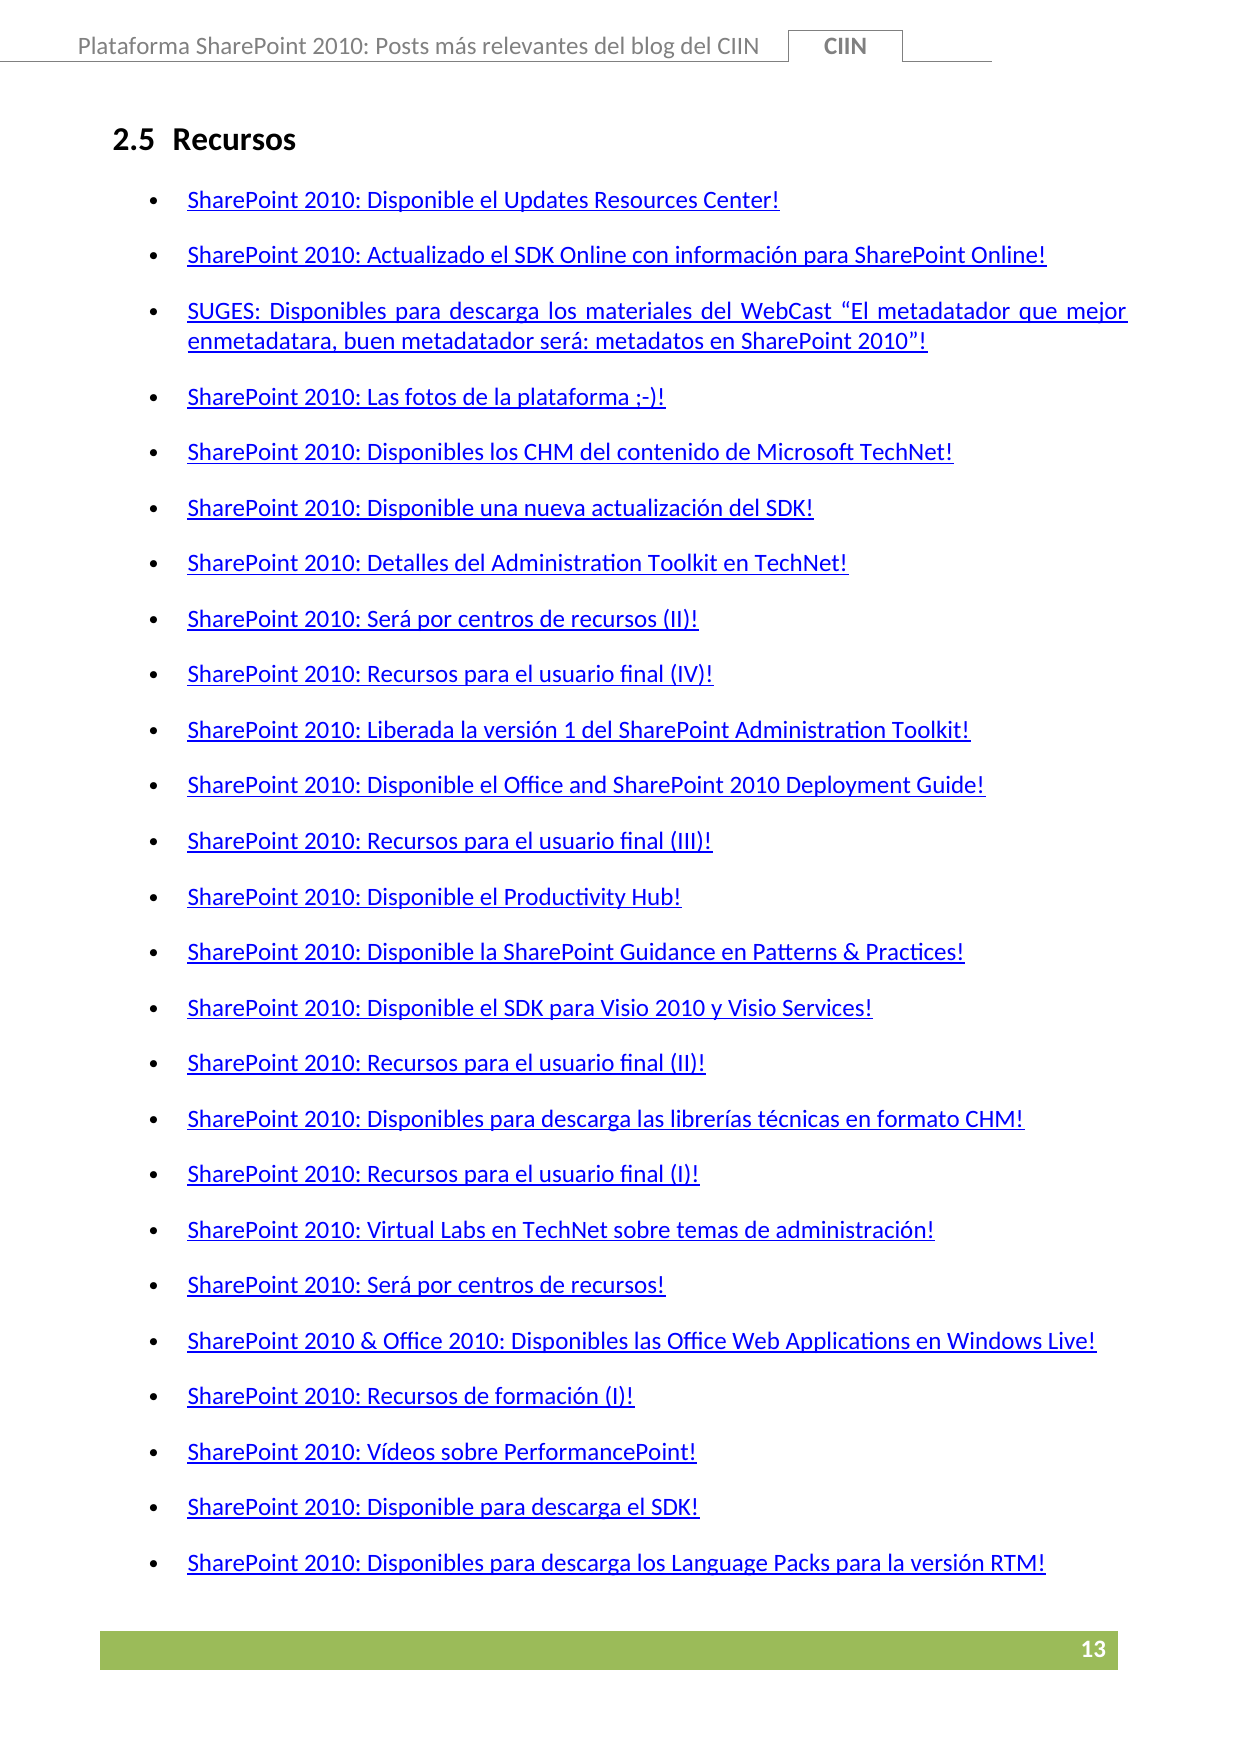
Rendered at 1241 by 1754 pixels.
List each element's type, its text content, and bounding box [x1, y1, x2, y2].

list SharePoint 2010 & Office 2010: Disponibles las Office Web Applications en Windows Live! [150, 1325, 1128, 1355]
list SharePoint 2010: Actualizado el SDK Online con información para SharePoint Online! [150, 239, 1128, 270]
list SharePoint 2010: Disponible para descarga el SDK! [150, 1491, 1128, 1522]
list SUGES: Disponibles para descarga los materiales del WebCast “El metadatador que mejor enmetadatara, buen metadatador será: metadatos en SharePoint 2010”! [150, 295, 1128, 356]
list SharePoint 2010: Recursos para el usuario final (I)! [150, 1158, 1128, 1189]
list SharePoint 2010: Las fotos de la plataforma ;-)! [150, 381, 1128, 411]
list SharePoint 2010: Recursos para el usuario final (II)! [150, 1047, 1128, 1078]
list SharePoint 2010: Vídeos sobre PerformancePoint! [150, 1436, 1128, 1466]
list SharePoint 2010: Disponibles los CHM del contenido de Microsoft TechNet! [150, 436, 1128, 467]
list SharePoint 2010: Recursos para el usuario final (IV)! [150, 658, 1128, 689]
list SharePoint 2010: Recursos de formación (I)! [150, 1380, 1128, 1411]
list SharePoint 2010: Disponible la SharePoint Guidance en Patterns & Practices! [150, 936, 1128, 967]
list SharePoint 2010: Disponibles para descarga los Language Packs para la versión RTM! [150, 1547, 1128, 1577]
list SharePoint 2010: Disponibles para descarga las librerías técnicas en formato CHM! [150, 1103, 1128, 1133]
list SharePoint 2010: Será por centros de recursos! [150, 1269, 1128, 1300]
subtitle Recursos [112, 118, 1128, 159]
list SharePoint 2010: Disponible el SDK para Visio 2010 y Visio Services! [150, 992, 1128, 1022]
list SharePoint 2010: Detalles del Administration Toolkit en TechNet! [150, 547, 1128, 578]
list SharePoint 2010: Disponible el Productivity Hub! [150, 881, 1128, 911]
list SharePoint 2010: Disponible el Updates Resources Center! [150, 184, 1128, 214]
list SharePoint 2010: Liberada la versión 1 del SharePoint Administration Toolkit! [150, 714, 1128, 744]
list SharePoint 2010: Disponible una nueva actualización del SDK! [150, 492, 1128, 522]
list SharePoint 2010: Recursos para el usuario final (III)! [150, 825, 1128, 856]
list SharePoint 2010: Disponible el Office and SharePoint 2010 Deployment Guide! [150, 769, 1128, 800]
list SharePoint 2010: Será por centros de recursos (II)! [150, 603, 1128, 633]
list SharePoint 2010: Virtual Labs en TechNet sobre temas de administración! [150, 1214, 1128, 1244]
